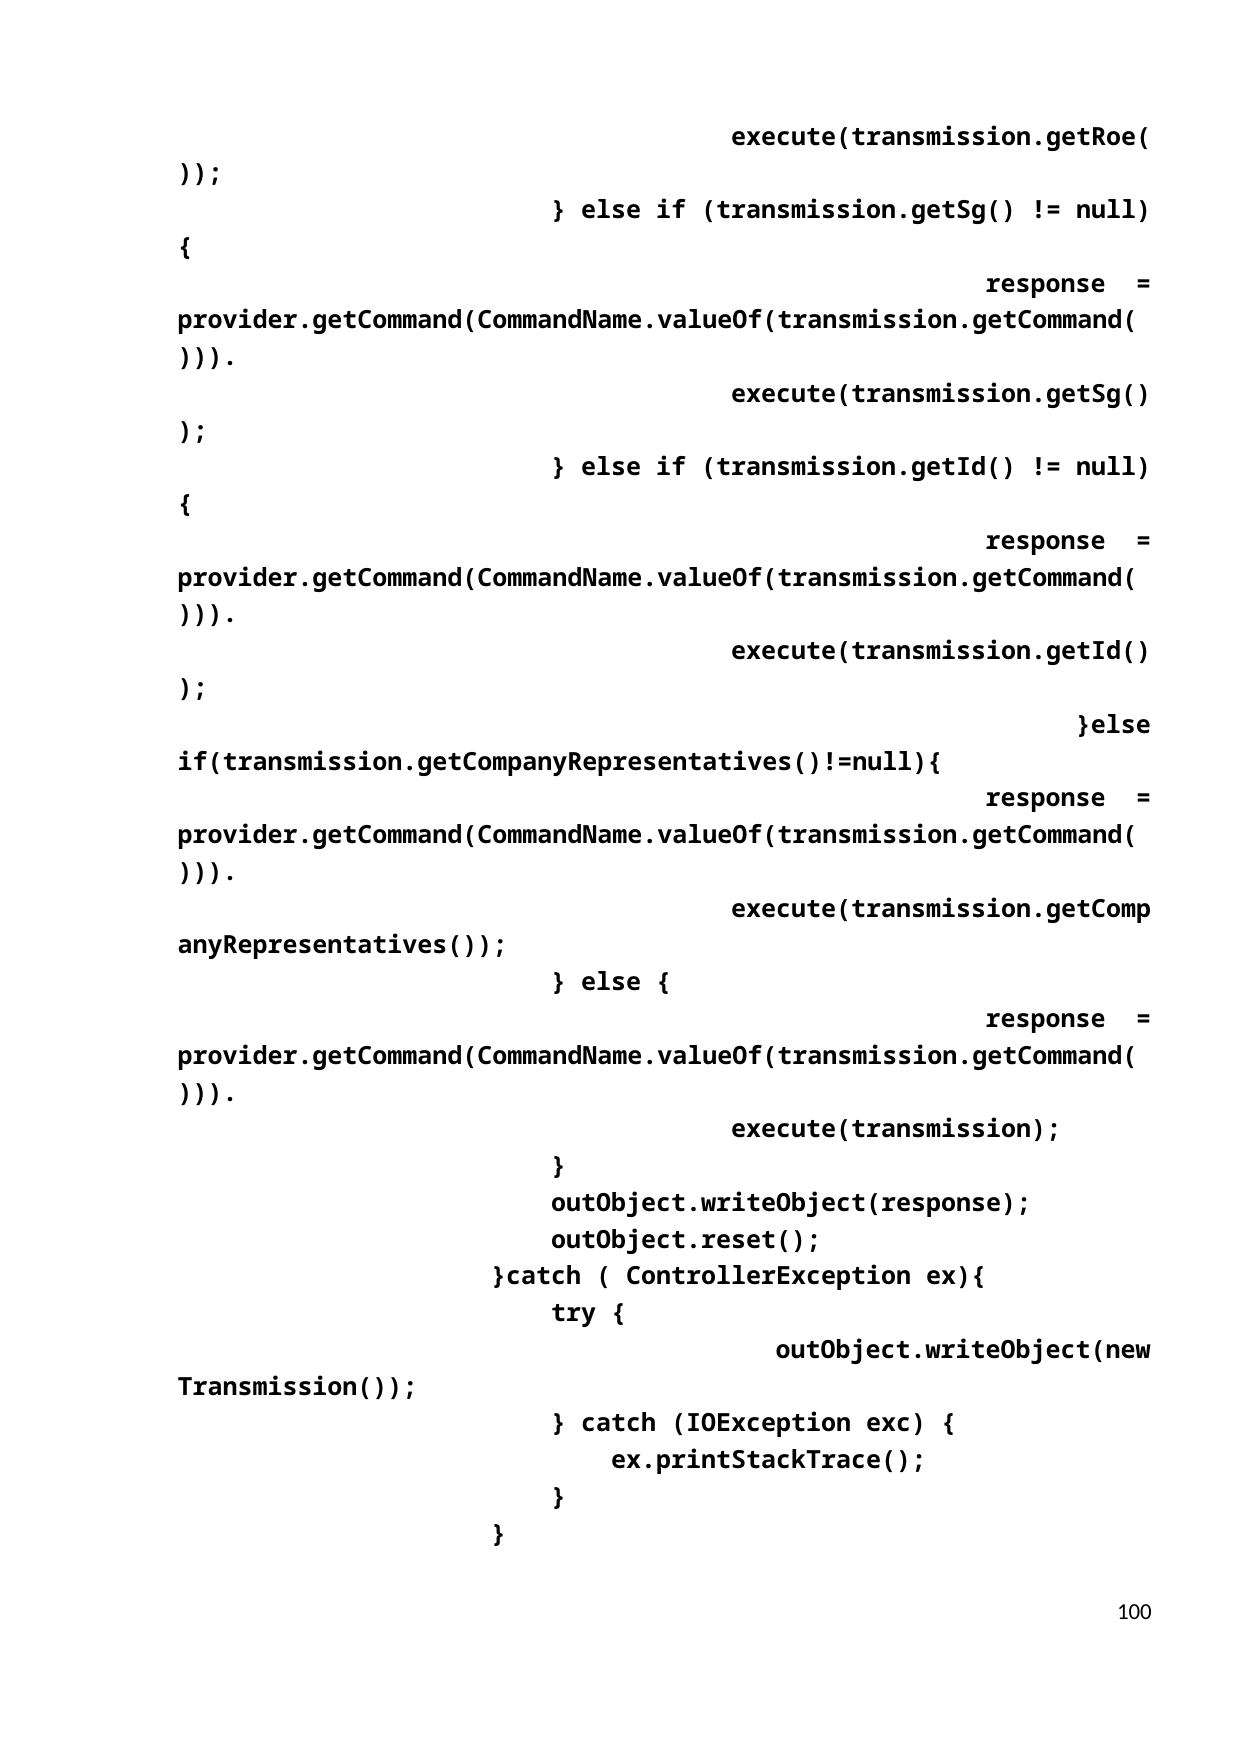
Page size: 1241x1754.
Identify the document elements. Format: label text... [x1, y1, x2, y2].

text execute(transmission); [177, 1111, 1152, 1145]
text response = provider.getCommand(CommandName.valueOf(transmission.getCommand())). [177, 523, 1152, 630]
text execute(transmission.getSg()); [177, 376, 1152, 446]
text } [177, 1515, 1152, 1549]
text execute(transmission.getRoe()); [177, 118, 1152, 189]
text } else { [177, 964, 1152, 998]
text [177, 1332, 1152, 1402]
text ex.printStackTrace(); [177, 1442, 1152, 1476]
text } [177, 1479, 1152, 1513]
text try { [177, 1295, 1152, 1329]
text response = provider.getCommand(CommandName.valueOf(transmission.getCommand())). [177, 1001, 1152, 1108]
text } else if (transmission.getId() != null) { [177, 449, 1152, 520]
text execute(transmission.getId()); [177, 633, 1152, 704]
text response = provider.getCommand(CommandName.valueOf(transmission.getCommand())). [177, 780, 1152, 888]
text outObject.reset(); [177, 1221, 1152, 1255]
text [177, 265, 1152, 373]
text } [177, 1148, 1152, 1182]
text } catch (IOException exc) { [177, 1405, 1152, 1439]
text execute(transmission.getCompanyRepresentatives()); [177, 890, 1152, 961]
text outObject.writeObject(response); [177, 1184, 1152, 1218]
text } else if (transmission.getSg() != null) { [177, 192, 1152, 262]
text }else if(transmission.getCompanyRepresentatives()!=null){ [177, 706, 1152, 777]
text }catch ( ControllerException ex){ [177, 1258, 1152, 1292]
